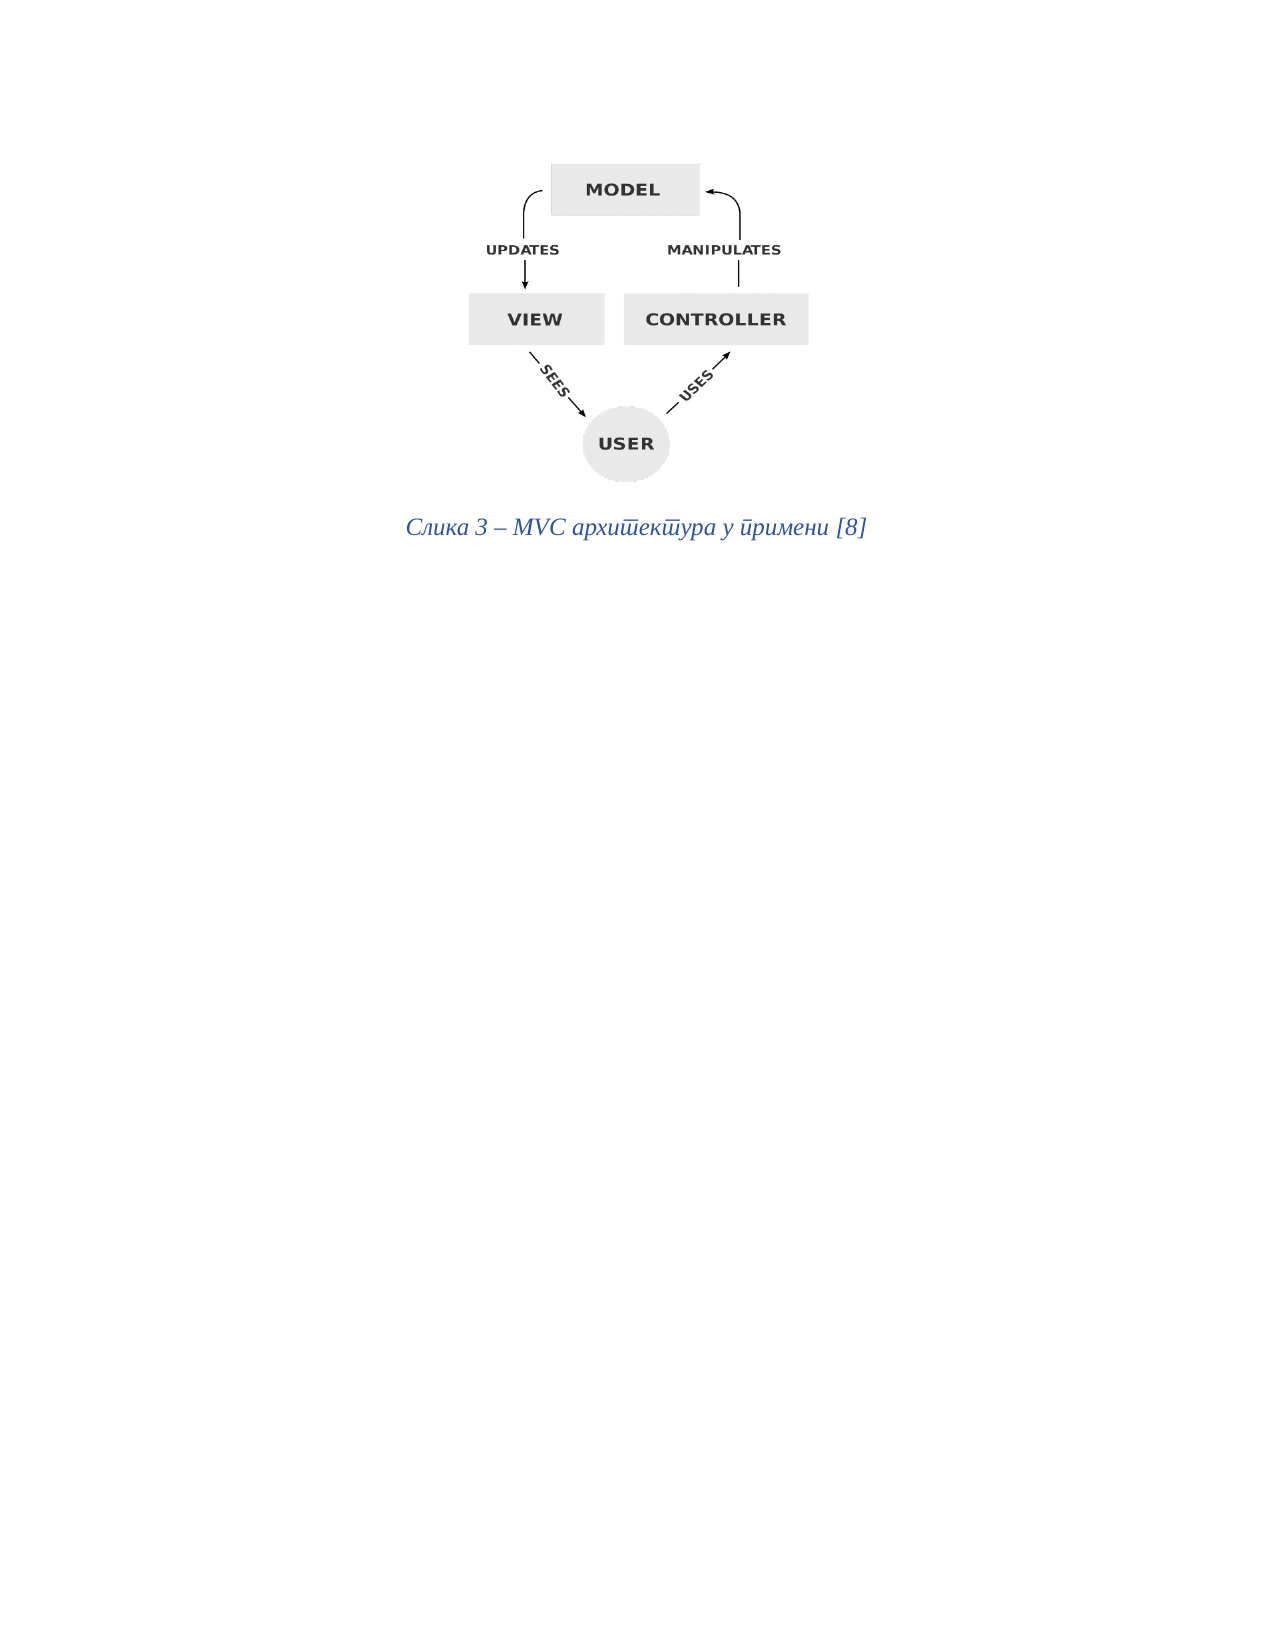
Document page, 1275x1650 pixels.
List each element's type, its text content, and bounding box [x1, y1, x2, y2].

subtitle Слика 3 – MVC архитектура у примени [150, 512, 1125, 541]
picture [457, 150, 818, 496]
